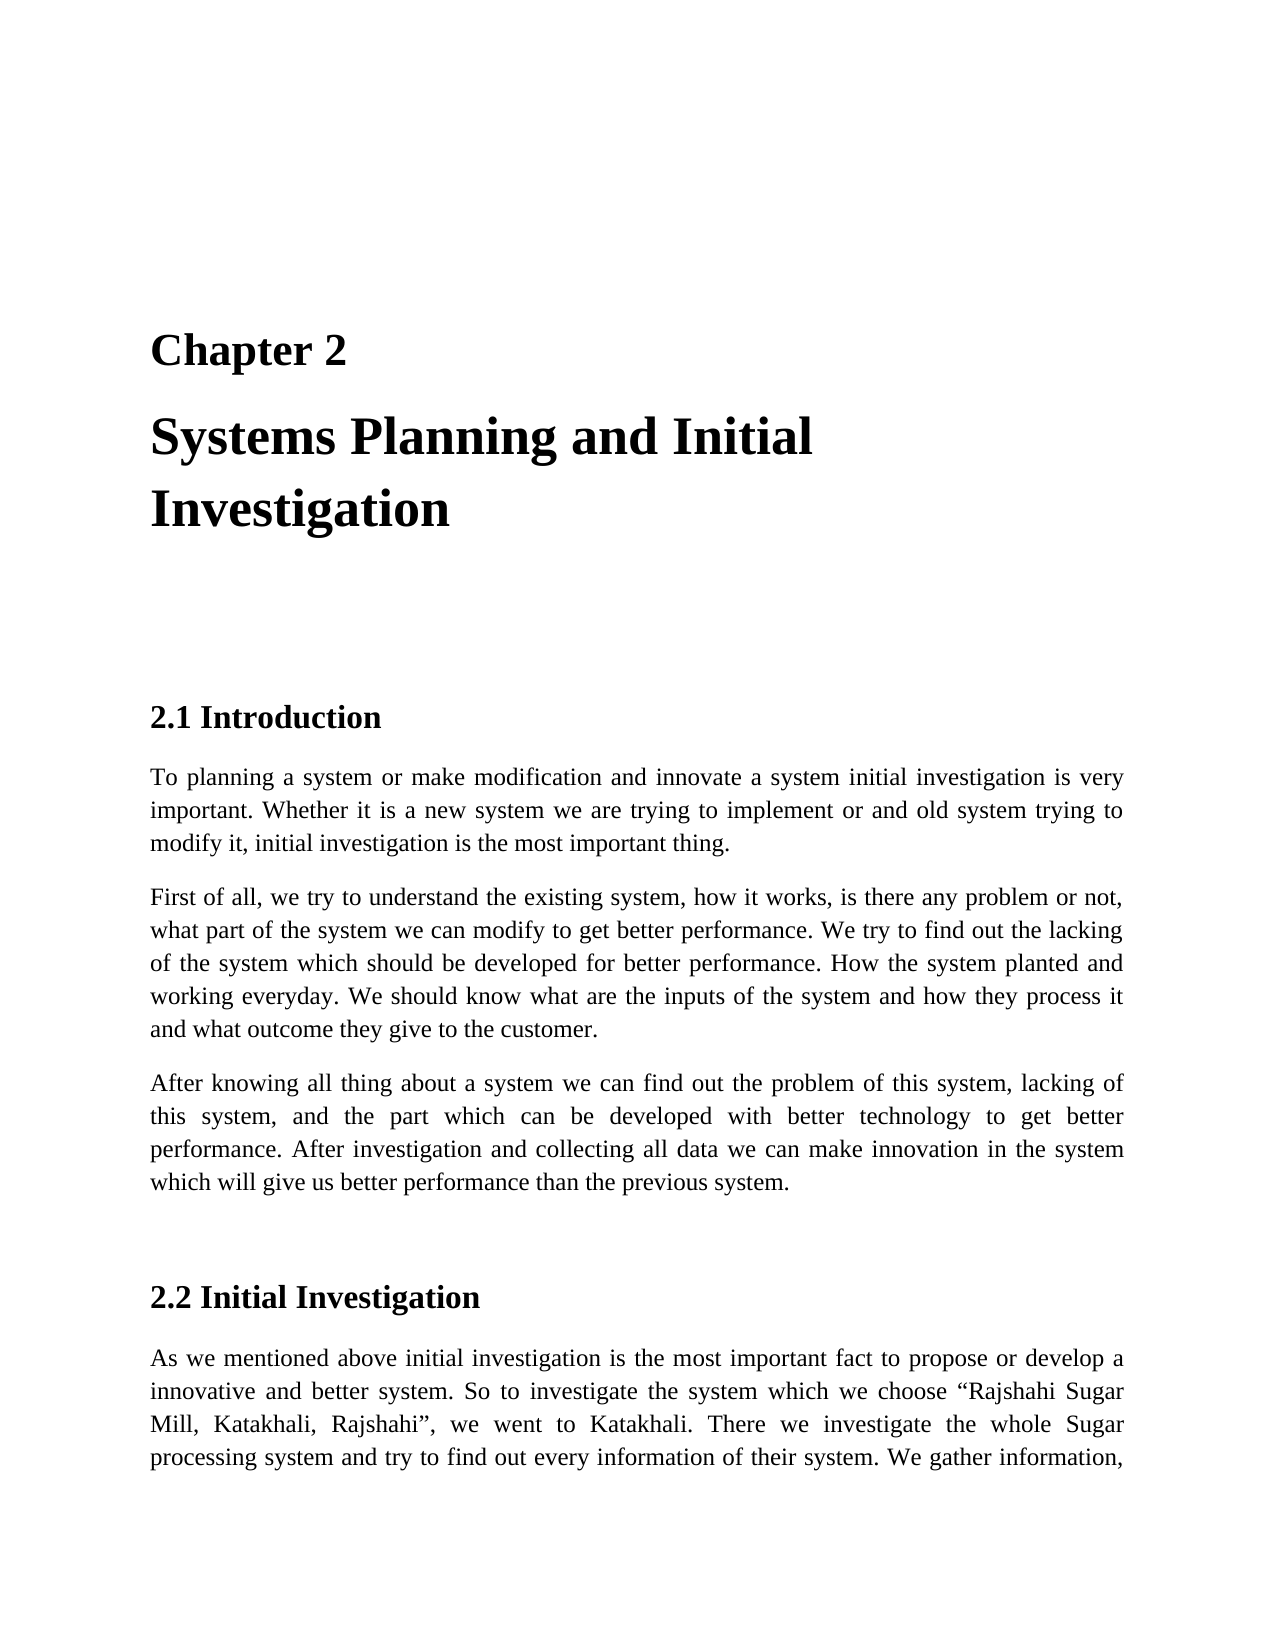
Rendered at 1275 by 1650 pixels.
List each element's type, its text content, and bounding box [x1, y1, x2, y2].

text To planning a system or make modification and innovate a system initial investigation is very important. Whether it is a new system we are trying to implement or and old system trying to modify it, initial investigation is the most important thing. [150, 762, 1125, 857]
text 2.1 Introduction [150, 698, 1125, 736]
text 2.2 Initial Investigation [150, 1278, 1125, 1316]
text First of all, we try to understand the existing system, how it works, is there any problem or not, what part of the system we can modify to get better performance. We try to find out the lacking of the system which should be developed for better performance. How the system planted and working everyday. We should know what are the inputs of the system and how they process it and what outcome they give to the customer. [150, 882, 1125, 1043]
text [150, 1343, 1125, 1471]
text After knowing all thing about a system we can find out the problem of this system, lacking of this system, and the part which can be developed with better technology to get better performance. After investigation and collecting all data we can make innovation in the system which will give us better performance than the previous system. [150, 1068, 1125, 1196]
text Chapter 2 [150, 322, 1125, 375]
text Systems Planning and Initial Investigation [150, 404, 1125, 538]
